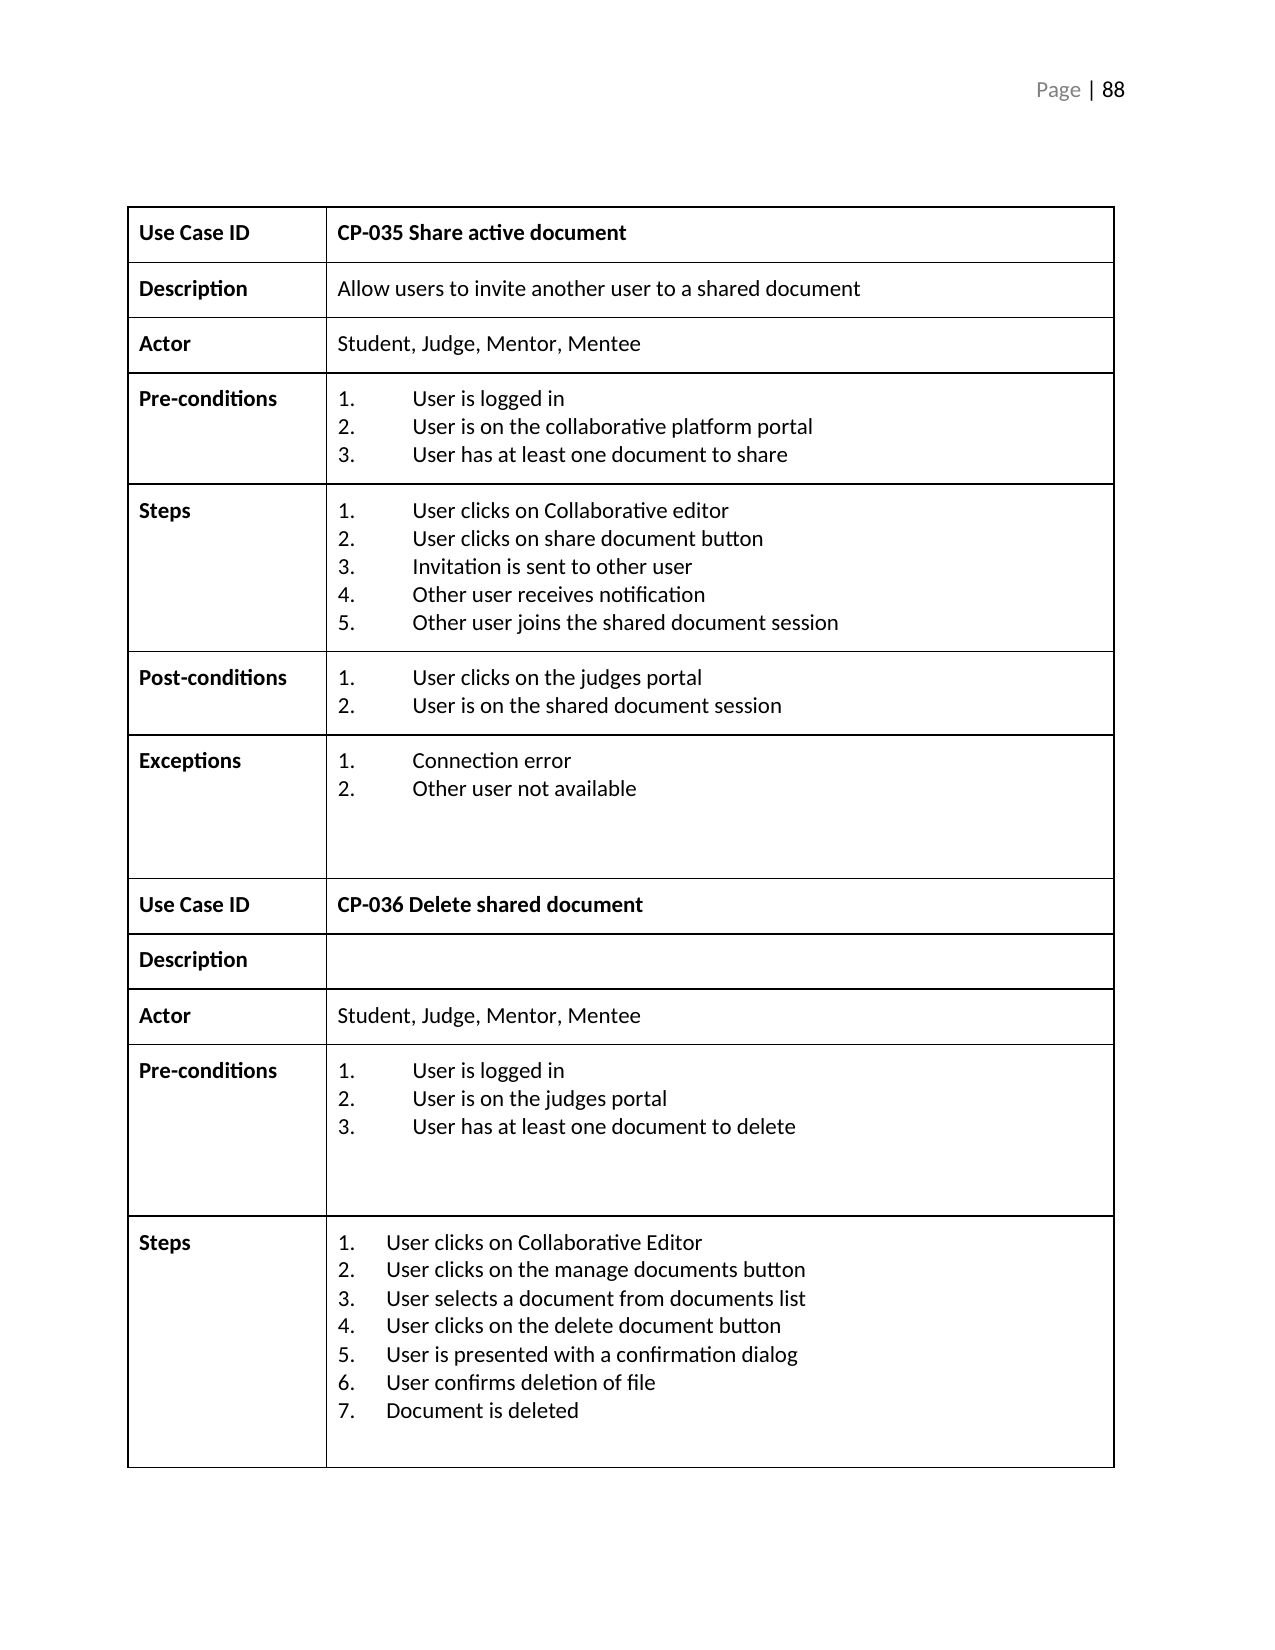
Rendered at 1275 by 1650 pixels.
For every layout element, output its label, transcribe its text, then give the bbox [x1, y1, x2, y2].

table_cell Description [129, 263, 326, 317]
table_cell Exceptions [129, 736, 326, 878]
table_header CP-035 Share active document [327, 208, 1113, 261]
table_cell User is logged in User is on the collaborative platform portal User has at least one document to share [327, 374, 1113, 483]
table_cell Connection error Other user not available [327, 736, 1113, 878]
table_cell 1. User clicks on Collaborative Editor 2. User clicks on the manage documents button 3. User selects a document from documents list 4. User clicks on the delete document button 5. User is presented with a confirmation dialog 6. User confirms deletion of file 7. Document is deleted [327, 1217, 1113, 1467]
table_cell Pre-conditions [129, 1045, 326, 1215]
table_cell User is logged in User is on the judges portal User has at least one document to delete [327, 1045, 1113, 1215]
table_cell Actor [129, 990, 326, 1043]
table_cell Use Case ID [129, 879, 326, 933]
table_cell Steps [129, 485, 326, 651]
table_header Use Case ID [129, 208, 326, 261]
table_cell User clicks on Collaborative editor User clicks on share document button Invitation is sent to other user Other user receives notification Other user joins the shared document session [327, 485, 1113, 651]
table_cell Pre-conditions [129, 374, 326, 483]
table_cell Post-conditions [129, 652, 326, 734]
table_cell [327, 935, 1113, 988]
table_cell Allow users to invite another user to a shared document [327, 263, 1113, 317]
table_cell Student, Judge, Mentor, Mentee [327, 318, 1113, 372]
table_cell CP-036 Delete shared document [327, 879, 1113, 933]
table_cell Actor [129, 318, 326, 372]
table_cell Description [129, 935, 326, 988]
table_cell Steps [129, 1217, 326, 1467]
table_cell User clicks on the judges portal User is on the shared document session [327, 652, 1113, 734]
table_cell Student, Judge, Mentor, Mentee [327, 990, 1113, 1043]
